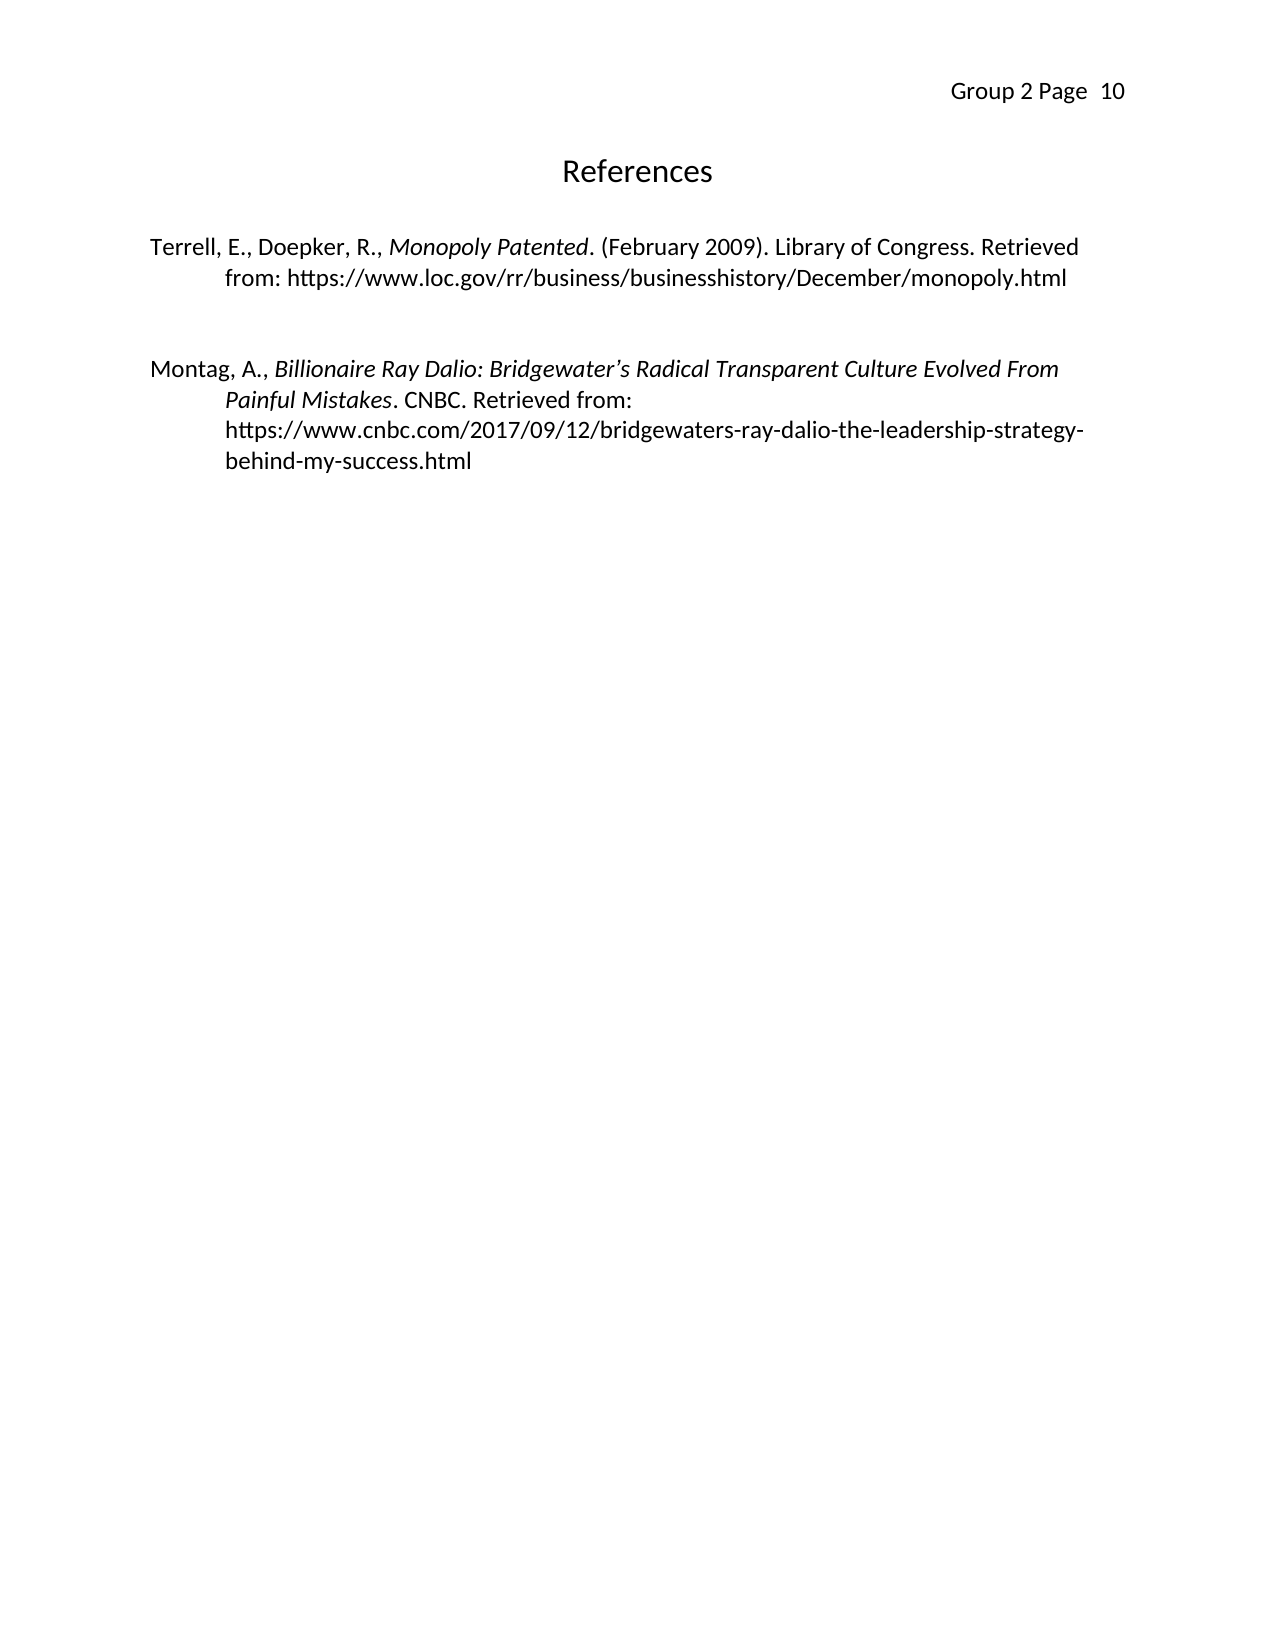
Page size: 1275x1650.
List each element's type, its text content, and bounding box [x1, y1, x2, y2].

text Terrell, E., Doepker, R., Monopoly Patented. (February 2009). Library of Congress. Retrieved from: https://www.loc.gov/rr/business/businesshistory/December/monopoly.html [150, 231, 1125, 292]
text References [150, 150, 1125, 191]
text Montag, A., Billionaire Ray Dalio: Bridgewater’s Radical Transparent Culture Evolved From Painful Mistakes. CNBC. Retrieved from: https://www.cnbc.com/2017/09/12/bridgewaters-ray-dalio-the-leadership-strategy-behind-my-success.html [150, 353, 1125, 476]
